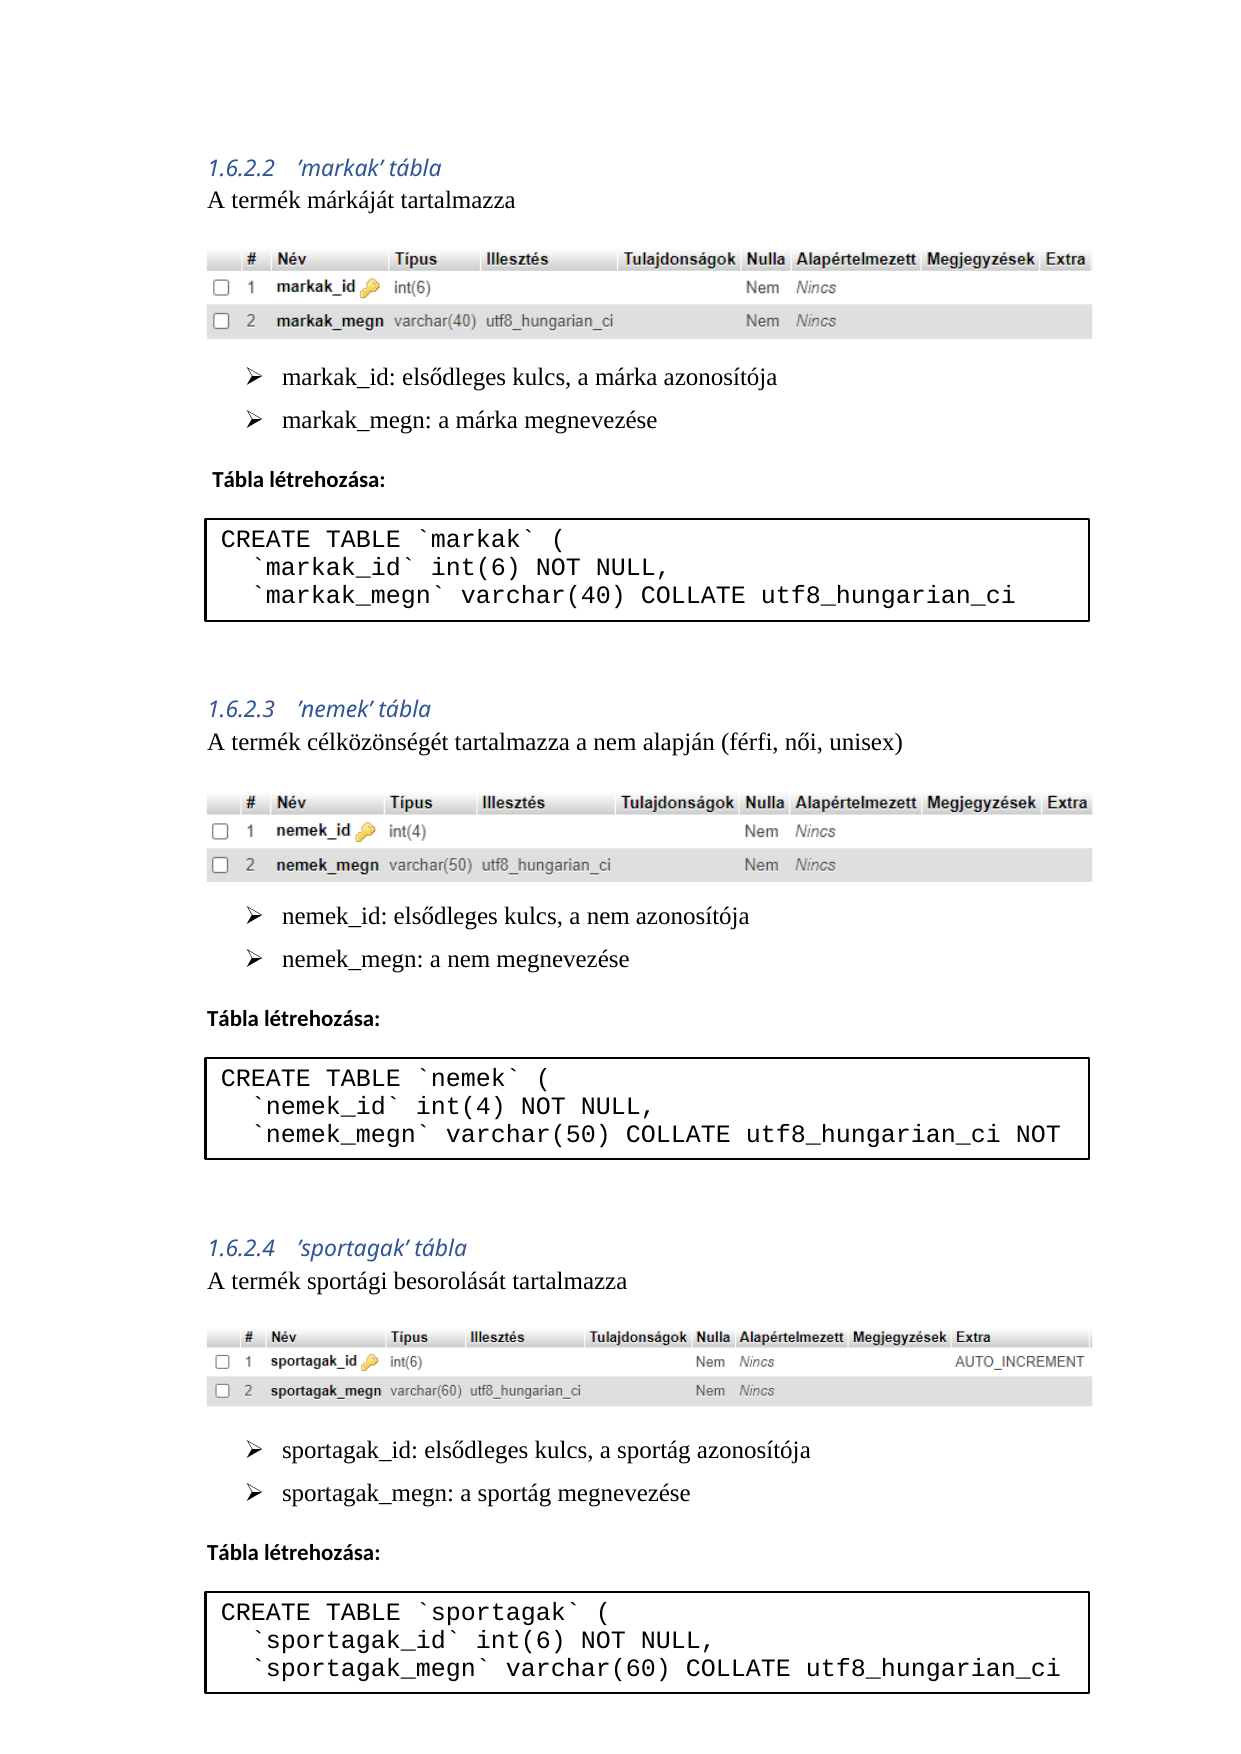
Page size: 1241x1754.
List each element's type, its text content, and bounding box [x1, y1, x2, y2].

subtitle ’sportagak’ tábla [207, 1232, 1092, 1263]
text A termék márkáját tartalmazza [207, 186, 1092, 214]
text Tábla létrehozása: [207, 1004, 1092, 1032]
text Tábla létrehozása: [207, 465, 1092, 493]
text A termék célközönségét tartalmazza a nem alapján (férfi, női, unisex) [207, 727, 1092, 756]
subtitle ’nemek’ tábla [207, 693, 1092, 724]
list markak_id: elsődleges kulcs, a márka azonosítója [244, 362, 1092, 391]
list markak_megn: a márka megnevezése [244, 405, 1092, 434]
picture [206, 786, 1093, 882]
list sportagak_id: elsődleges kulcs, a sportág azonosítója [244, 1435, 1092, 1463]
picture [206, 1325, 1093, 1416]
list nemek_megn: a nem megnevezése [244, 944, 1092, 973]
list sportagak_megn: a sportág megnevezése [244, 1478, 1092, 1507]
picture [206, 245, 1093, 344]
text Tábla létrehozása: [207, 1538, 1092, 1566]
text A termék sportági besorolását tartalmazza [207, 1266, 1092, 1294]
list nemek_id: elsődleges kulcs, a nem azonosítója [244, 901, 1092, 929]
subtitle ’markak’ tábla [207, 152, 1092, 183]
